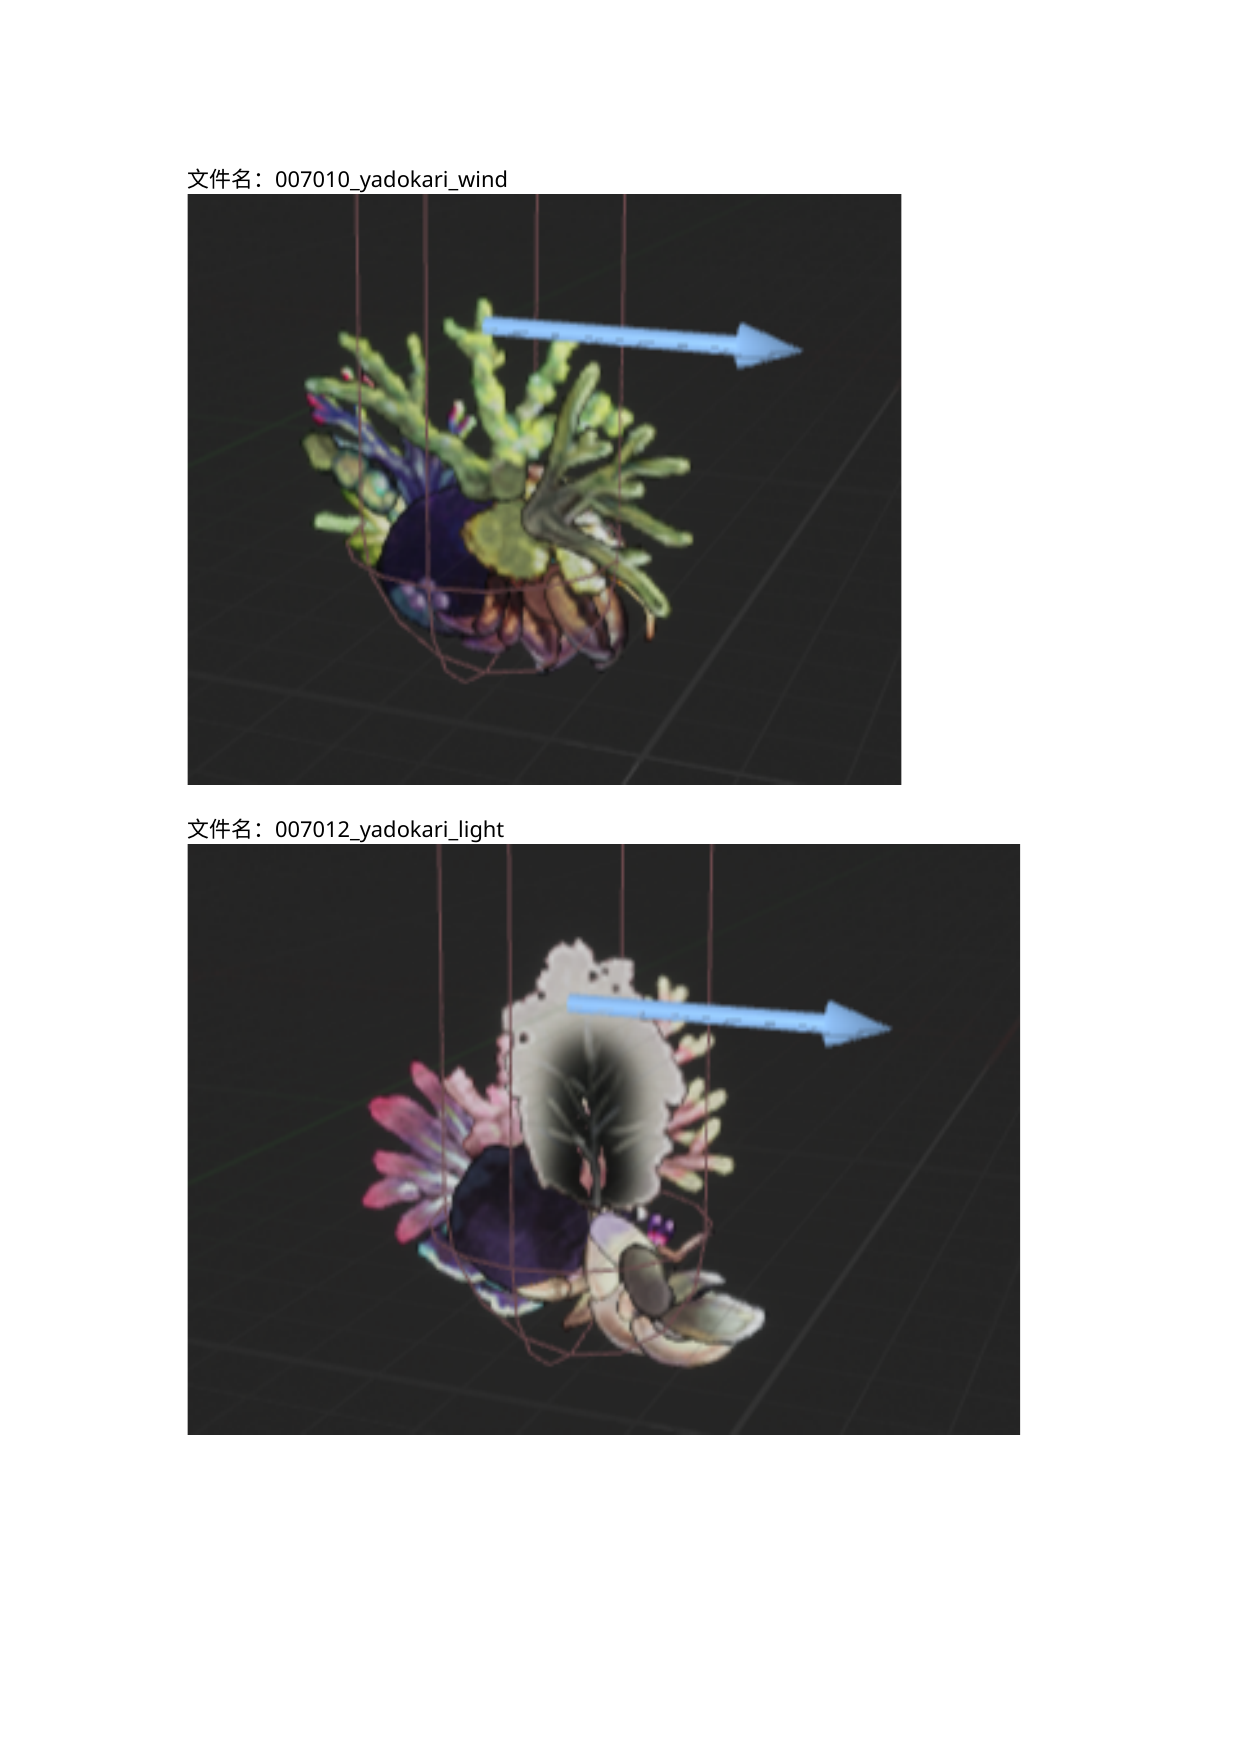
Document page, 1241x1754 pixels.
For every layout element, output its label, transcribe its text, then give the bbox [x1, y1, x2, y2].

text 文件名：007010_yadokari_wind [187, 162, 1053, 194]
picture [187, 844, 1021, 1435]
text 文件名：007012_yadokari_light [187, 812, 1053, 844]
picture [187, 194, 902, 785]
